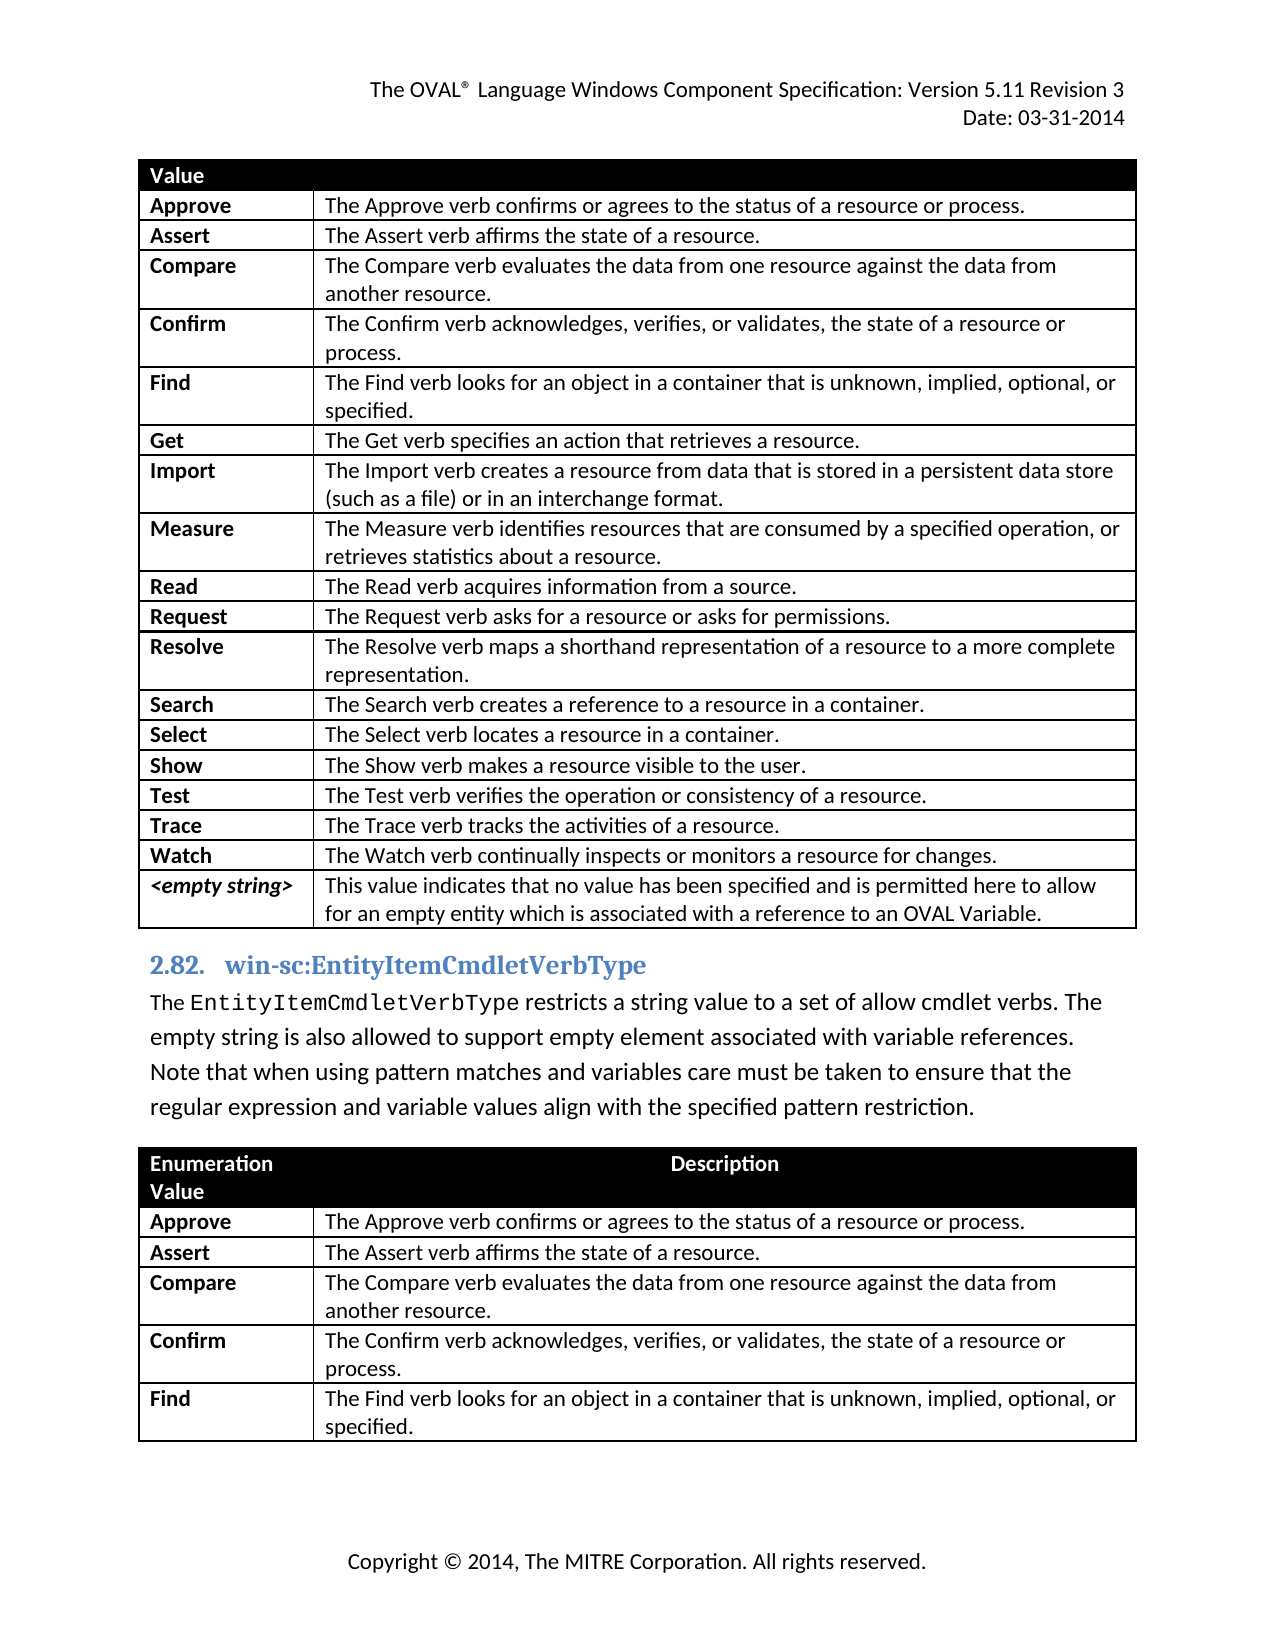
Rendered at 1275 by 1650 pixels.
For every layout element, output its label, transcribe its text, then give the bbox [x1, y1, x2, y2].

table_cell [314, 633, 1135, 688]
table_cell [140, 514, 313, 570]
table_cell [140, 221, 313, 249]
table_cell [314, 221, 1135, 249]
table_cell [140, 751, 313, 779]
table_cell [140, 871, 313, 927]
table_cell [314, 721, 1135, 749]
text The EntityItemCmdletVerbType restricts a string value to a set of allow cmdlet verbs. The empty string is also allowed to support empty element associated with variable references. Note that when using pattern matches and variables care must be taken to ensure that the regular expression and variable values align with the specified pattern restriction. [150, 986, 1125, 1122]
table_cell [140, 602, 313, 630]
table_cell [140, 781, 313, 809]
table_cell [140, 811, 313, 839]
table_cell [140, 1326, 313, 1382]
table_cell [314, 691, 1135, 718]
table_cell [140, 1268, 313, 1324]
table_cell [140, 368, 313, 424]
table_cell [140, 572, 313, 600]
subtitle win-sc:EntityItemCmdletVerbType [150, 950, 1125, 981]
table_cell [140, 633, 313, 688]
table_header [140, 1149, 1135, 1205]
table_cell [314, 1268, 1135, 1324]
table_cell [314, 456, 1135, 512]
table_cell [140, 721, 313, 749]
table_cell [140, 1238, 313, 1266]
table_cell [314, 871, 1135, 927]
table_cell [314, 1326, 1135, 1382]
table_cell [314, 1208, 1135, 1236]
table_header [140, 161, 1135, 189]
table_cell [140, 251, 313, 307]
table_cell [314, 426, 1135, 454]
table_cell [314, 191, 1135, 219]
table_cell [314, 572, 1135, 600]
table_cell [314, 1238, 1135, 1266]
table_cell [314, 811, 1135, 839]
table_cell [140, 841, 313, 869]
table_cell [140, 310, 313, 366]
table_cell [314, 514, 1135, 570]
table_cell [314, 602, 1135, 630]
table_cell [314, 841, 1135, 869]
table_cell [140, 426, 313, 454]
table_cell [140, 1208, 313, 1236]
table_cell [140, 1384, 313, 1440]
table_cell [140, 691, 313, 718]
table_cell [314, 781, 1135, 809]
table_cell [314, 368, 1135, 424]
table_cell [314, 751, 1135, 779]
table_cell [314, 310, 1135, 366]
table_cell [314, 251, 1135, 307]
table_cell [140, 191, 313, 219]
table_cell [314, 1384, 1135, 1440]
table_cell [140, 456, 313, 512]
